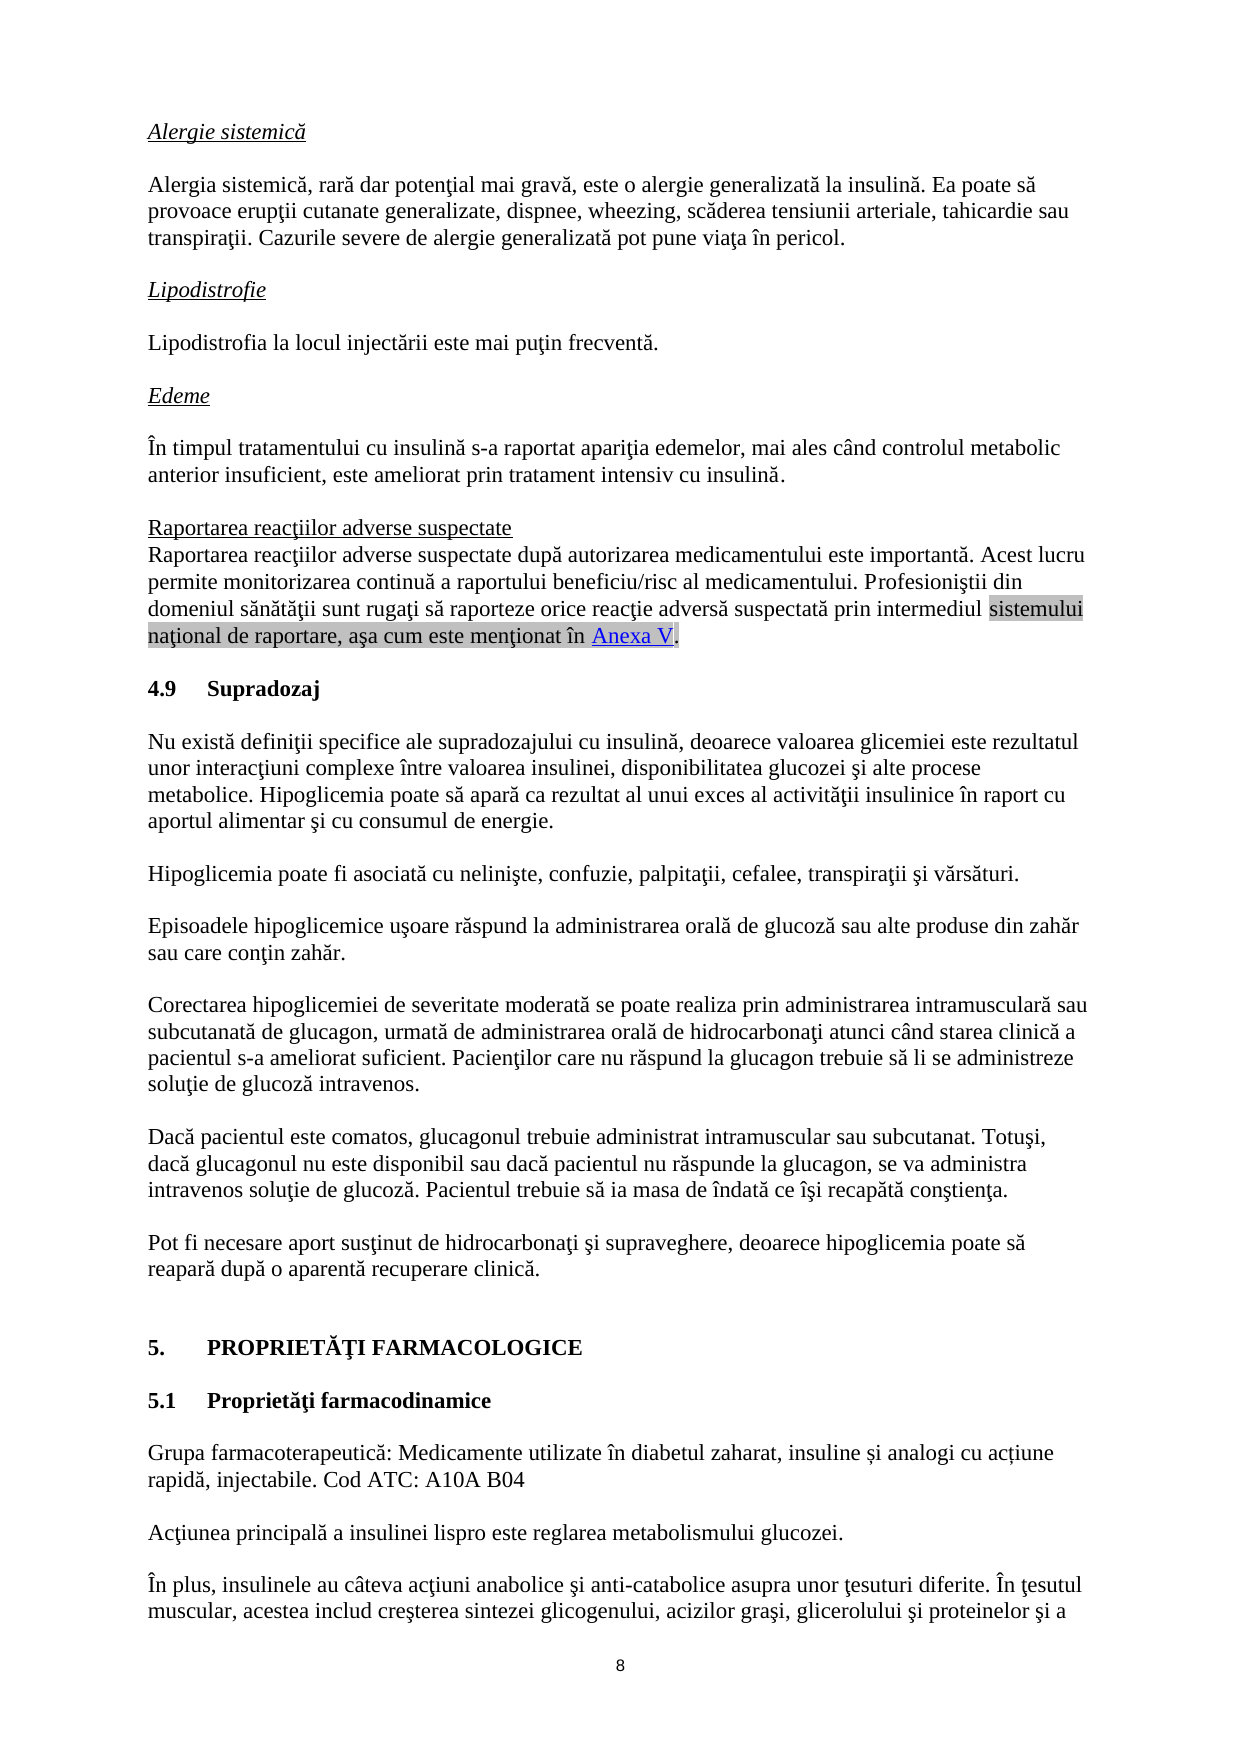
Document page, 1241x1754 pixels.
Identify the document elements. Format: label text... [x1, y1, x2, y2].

text Pot fi necesare aport susţinut de hidrocarbonaţi şi supraveghere, deoarece hipoglicemia poate să reapară după o aparentă recuperare clinică. [148, 1229, 1092, 1281]
text Nu există definiţii specifice ale supradozajului cu insulină, deoarece valoarea glicemiei este rezultatul unor interacţiuni complexe între valoarea insulinei, disponibilitatea glucozei şi alte procese metabolice. Hipoglicemia poate să apară ca rezultat al unui exces al activităţii insulinice în raport cu aportul alimentar şi cu consumul de energie. [148, 728, 1092, 833]
text Alergie sistemică [148, 118, 1092, 144]
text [148, 1571, 1092, 1624]
text Hipoglicemia poate fi asociată cu nelinişte, confuzie, palpitaţii, cefalee, transpiraţii şi vărsături. [148, 860, 1092, 886]
text Raportarea reacţiilor adverse suspectate după autorizarea medicamentului este importantă. Acest lucru permite monitorizarea continuă a raportului beneficiu/risc al medicamentului. Profesioniştii din domeniul sănătăţii sunt rugaţi să raporteze orice reacţie adversă suspectată prin intermediul sistemului naţional de raportare, aşa cum este menţionat în Anexa V. [148, 541, 1092, 649]
text 5.1 Proprietăţi farmacodinamice [148, 1387, 1091, 1413]
text Acţiunea principală a insulinei lispro este reglarea metabolismului glucozei. [148, 1518, 1092, 1545]
list Edeme [148, 382, 1091, 408]
text Episoadele hipoglicemice uşoare răspund la administrarea orală de glucoză sau alte produse din zahăr sau care conţin zahăr. [148, 912, 1092, 965]
text Grupa farmacoterapeutică: Medicamente utilizate în diabetul zaharat, insuline și analogi cu acțiune rapidă, injectabile. Cod ATC: A10A B04 [148, 1439, 1091, 1492]
text 5. PROPRIETĂŢI FARMACOLOGICE [148, 1334, 1091, 1360]
text 4.9 Supradozaj [148, 675, 1091, 702]
text Lipodistrofia la locul injectării este mai puţin frecventă. [148, 329, 1092, 355]
list În timpul tratamentului cu insulină s-a raportat apariţia edemelor, mai ales când controlul metabolic anterior insuficient, este ameliorat prin tratament intensiv cu insulină. [148, 434, 1091, 487]
text Lipodistrofie [148, 276, 1092, 303]
text Corectarea hipoglicemiei de severitate moderată se poate realiza prin administrarea intramusculară sau subcutanată de glucagon, urmată de administrarea orală de hidrocarbonaţi atunci când starea clinică a pacientul s-a ameliorat suficient. Pacienţilor care nu răspund la glucagon trebuie să li se administreze soluţie de glucoză intravenos. [148, 991, 1092, 1097]
text Alergia sistemică, rară dar potenţial mai gravă, este o alergie generalizată la insulină. Ea poate să provoace erupţii cutanate generalizate, dispnee, wheezing, scăderea tensiunii arteriale, tahicardie sau transpiraţii. Cazurile severe de alergie generalizată pot pune viaţa în pericol. [148, 171, 1092, 250]
text Dacă pacientul este comatos, glucagonul trebuie administrat intramuscular sau subcutanat. Totuşi, dacă glucagonul nu este disponibil sau dacă pacientul nu răspunde la glucagon, se va administra intravenos soluţie de glucoză. Pacientul trebuie să ia masa de îndată ce îşi recapătă conştienţa. [148, 1123, 1092, 1202]
text Raportarea reacţiilor adverse suspectate [148, 513, 1092, 541]
